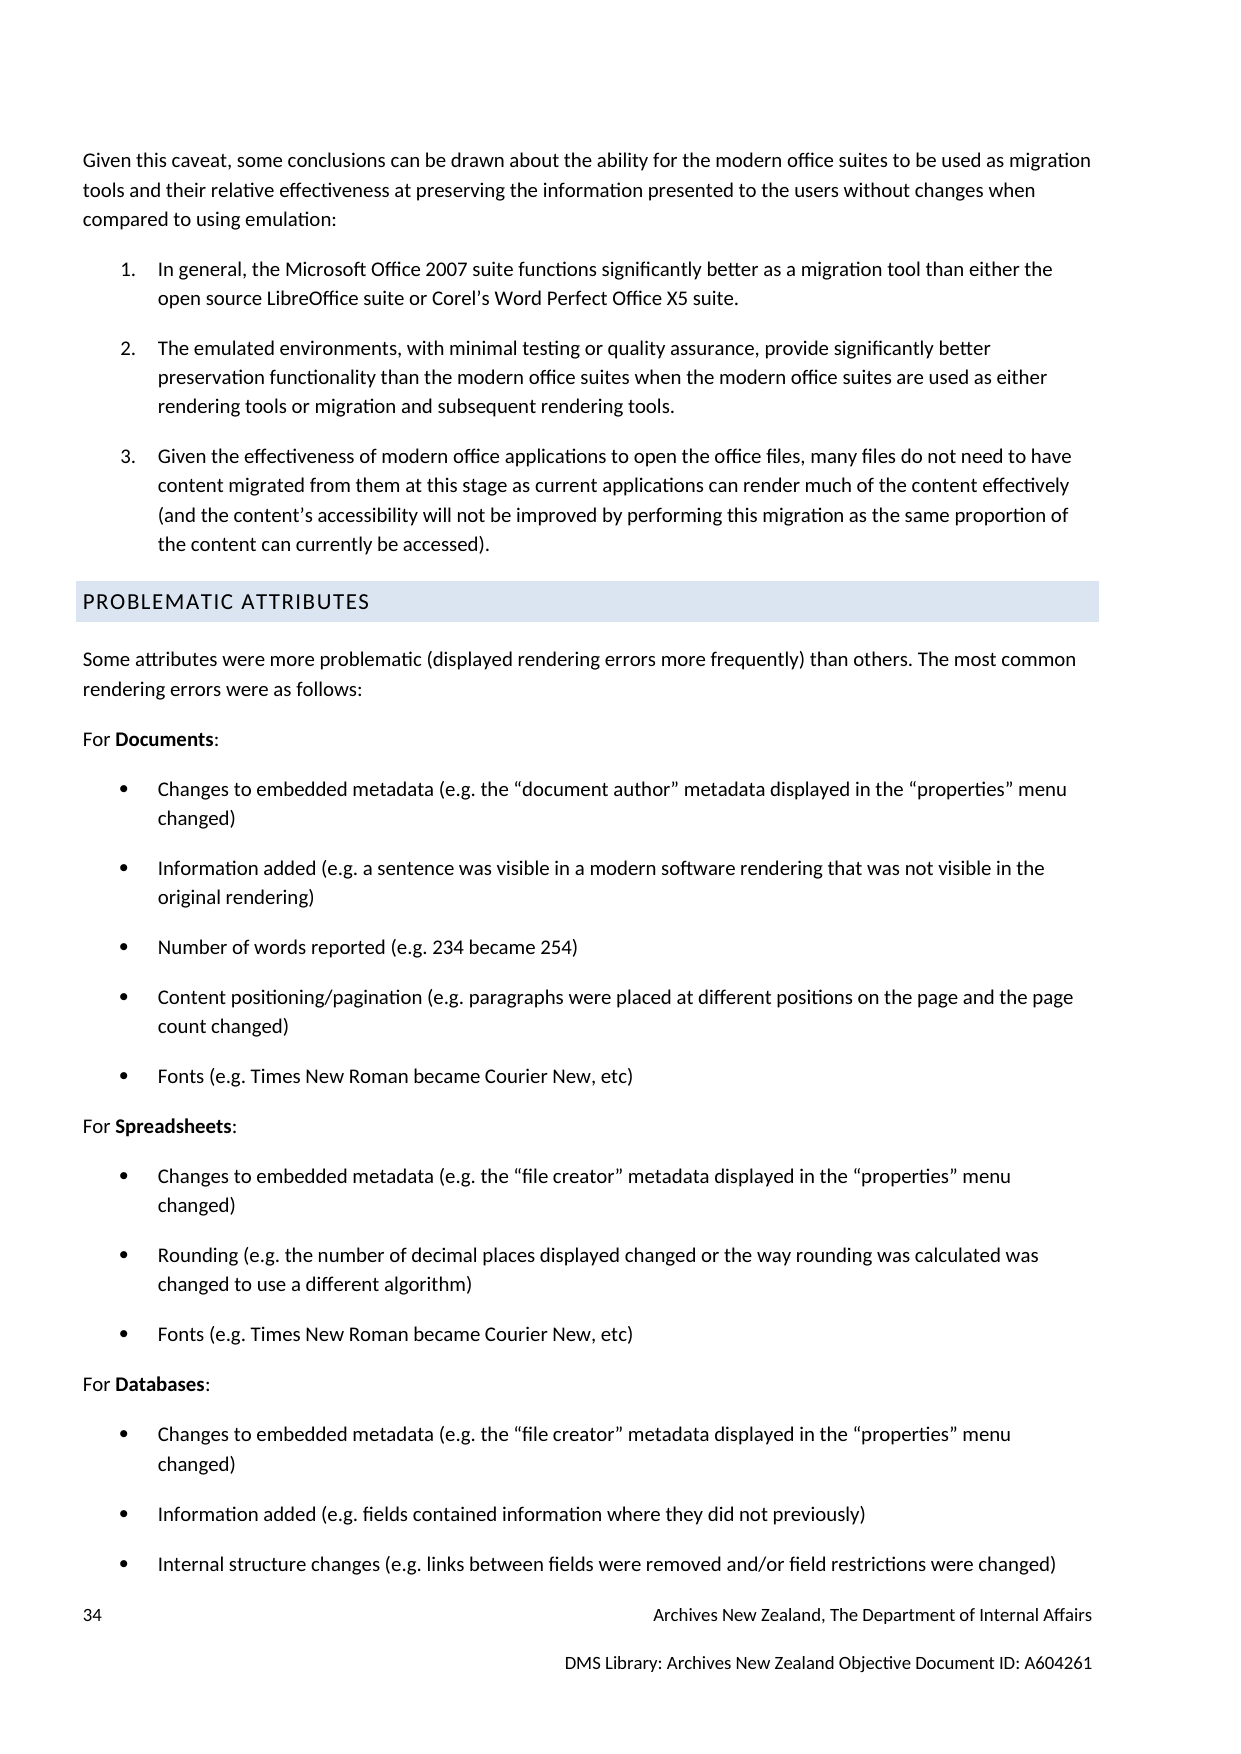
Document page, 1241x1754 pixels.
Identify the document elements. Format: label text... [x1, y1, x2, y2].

list Internal structure changes (e.g. links between fields were removed and/or field restrictions were changed) [120, 1551, 1092, 1576]
text For Databases: [83, 1372, 1092, 1397]
list Changes to embedded metadata (e.g. the “document author” metadata displayed in the “properties” menu changed) [120, 776, 1092, 830]
list The emulated environments, with minimal testing or quality assurance, provide significantly better preservation functionality than the modern office suites when the modern office suites are used as either rendering tools or migration and subsequent rendering tools. [120, 335, 1092, 419]
text For Spreadsheets: [83, 1113, 1092, 1139]
list In general, the Microsoft Office 2007 suite functions significantly better as a migration tool than either the open source LibreOffice suite or Corel’s Word Perfect Office X5 suite. [120, 256, 1092, 311]
list Number of words reported (e.g. 234 became 254) [120, 934, 1092, 959]
list Changes to embedded metadata (e.g. the “file creator” metadata displayed in the “properties” menu changed) [120, 1422, 1092, 1476]
list Given the effectiveness of modern office applications to open the office files, many files do not need to have content migrated from them at this stage as current applications can render much of the content effectively (and the content’s accessibility will not be improved by performing this migration as the same proportion of the content can currently be accessed). [120, 443, 1092, 556]
text For Documents: [83, 726, 1092, 751]
list Information added (e.g. fields contained information where they did not previously) [120, 1501, 1092, 1526]
text Given this caveat, some conclusions can be drawn about the ability for the modern office suites to be used as migration tools and their relative effectiveness at preserving the information presented to the users without changes when compared to using emulation: [83, 148, 1092, 231]
list Fonts (e.g. Times New Roman became Courier New, etc) [120, 1063, 1092, 1089]
list Changes to embedded metadata (e.g. the “file creator” metadata displayed in the “properties” menu changed) [120, 1163, 1092, 1218]
list Rounding (e.g. the number of decimal places displayed changed or the way rounding was calculated was changed to use a different algorithm) [120, 1242, 1092, 1297]
list Content positioning/pagination (e.g. paragraphs were placed at different positions on the page and the page count changed) [120, 984, 1092, 1039]
text Some attributes were more problematic (displayed rendering errors more frequently) than others. The most common rendering errors were as follows: [83, 647, 1092, 701]
list Fonts (e.g. Times New Roman became Courier New, etc) [120, 1322, 1092, 1347]
subtitle Problematic Attributes [83, 587, 1092, 615]
list Information added (e.g. a sentence was visible in a modern software rendering that was not visible in the original rendering) [120, 855, 1092, 909]
